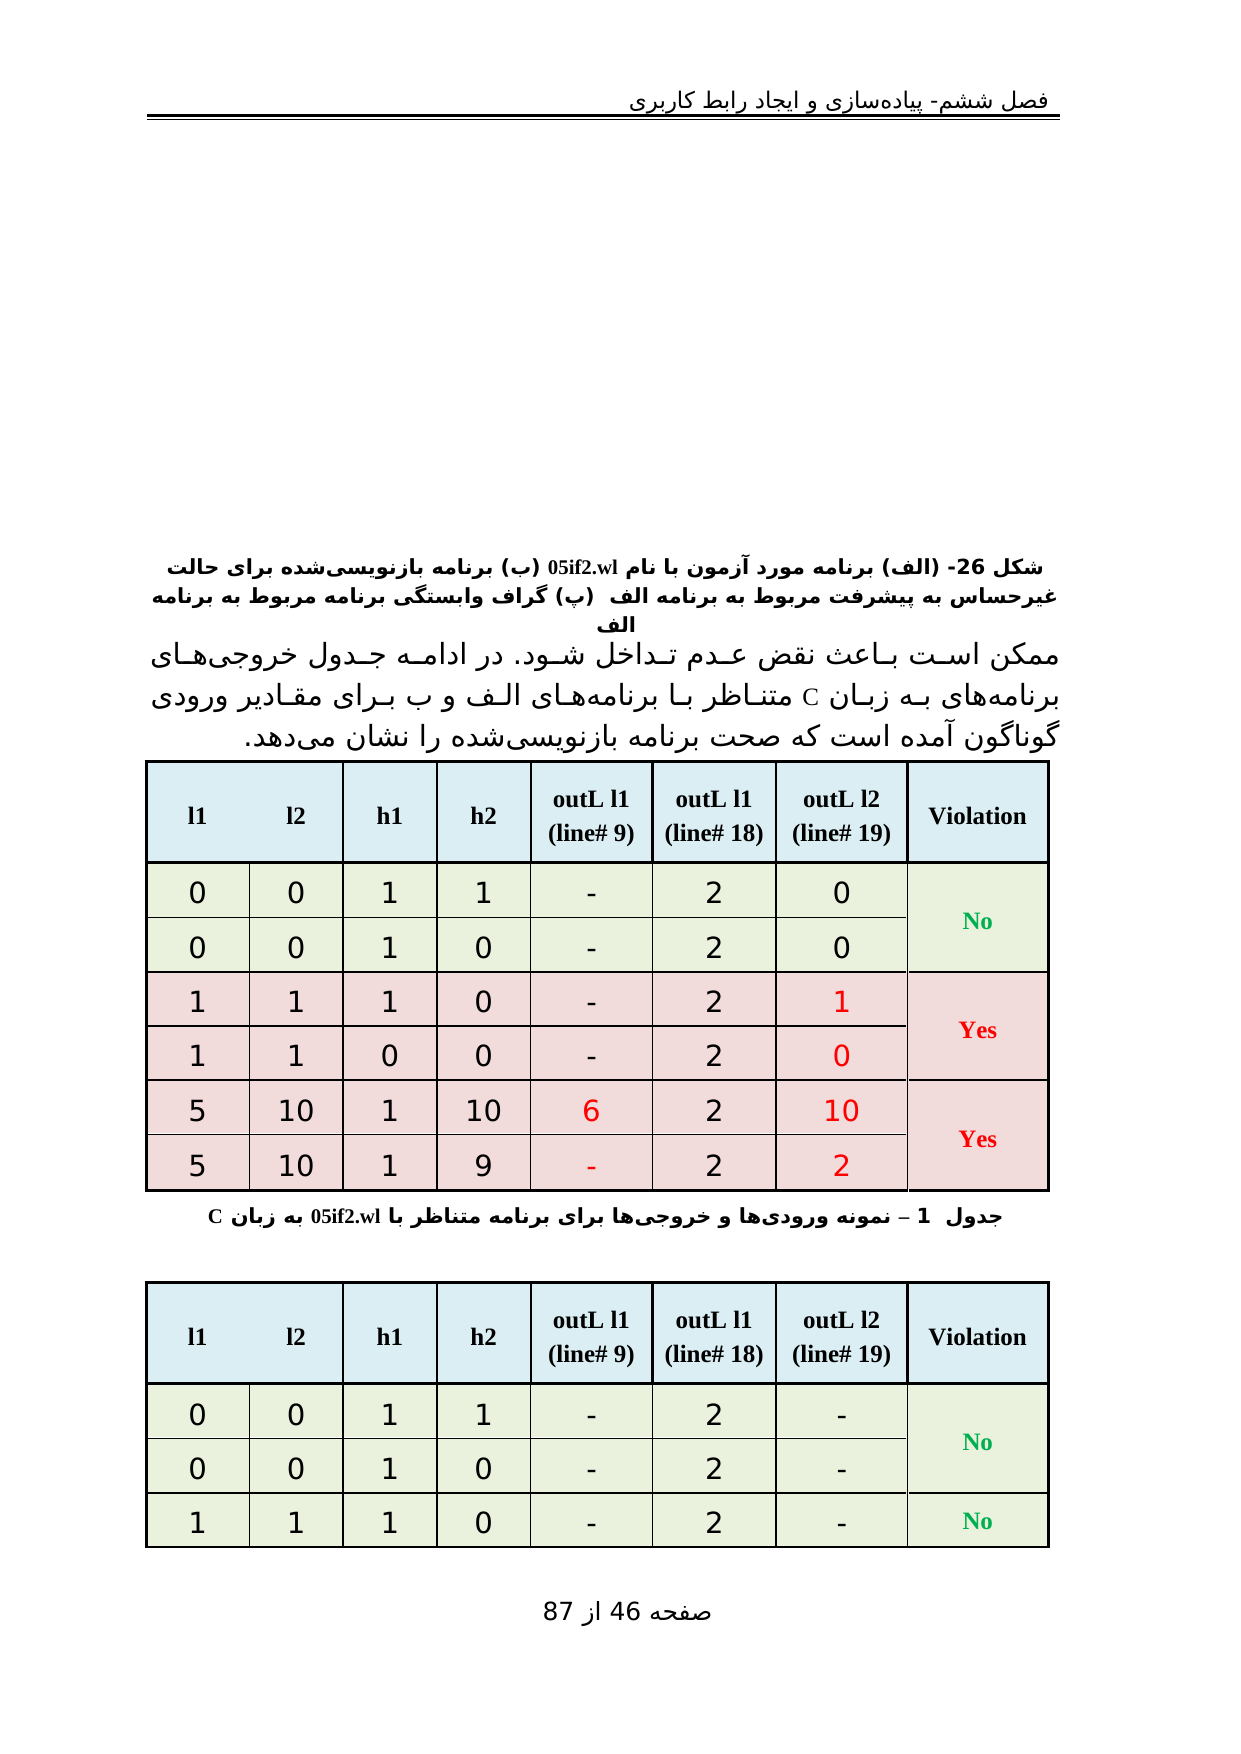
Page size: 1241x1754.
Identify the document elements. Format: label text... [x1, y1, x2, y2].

table_cell 1 [344, 1081, 436, 1133]
table_cell 0 [250, 864, 342, 916]
table_header outL l1 (line# 18) [654, 763, 775, 861]
table_cell 0 [148, 918, 249, 971]
table_cell - [531, 1439, 652, 1492]
table_cell - [531, 918, 652, 971]
table_header h2 [438, 1284, 530, 1382]
table_cell No [908, 864, 1047, 971]
table_cell 0 [148, 1385, 249, 1437]
table_cell - [777, 1492, 907, 1546]
table_cell 10 [250, 1081, 342, 1133]
table_cell 1 [148, 1027, 249, 1079]
table_cell 10 [438, 1081, 530, 1133]
table_cell 1 [344, 1439, 436, 1492]
table_cell Yes [908, 972, 1047, 1079]
table_cell 1 [250, 973, 342, 1025]
table_cell 2 [653, 864, 775, 916]
table_cell 1 [250, 1027, 342, 1079]
table_cell 0 [148, 1439, 249, 1492]
table_header l2 [249, 1284, 342, 1382]
table_header Violation [909, 1284, 1047, 1382]
table_cell Yes [908, 1080, 1047, 1189]
table_header outL l1 (line# 9) [532, 763, 651, 861]
table_header Violation [909, 763, 1047, 861]
table_header outL l2 (line# 19) [777, 1284, 906, 1382]
table_cell 0 [777, 916, 907, 971]
table_cell No [908, 1385, 1047, 1492]
table_cell 0 [438, 918, 530, 971]
table_cell 1 [250, 1494, 342, 1546]
table_cell 1 [344, 1494, 436, 1546]
table_cell 2 [653, 1081, 775, 1133]
table_cell 1 [344, 918, 436, 971]
table_cell 9 [438, 1135, 530, 1189]
table_cell 0 [777, 1025, 907, 1079]
table_cell 0 [438, 1439, 530, 1492]
table_header l1 [148, 763, 249, 861]
table_cell 2 [653, 918, 775, 971]
table_cell - [531, 1385, 652, 1437]
table_header outL l1 (line# 18) [654, 1284, 775, 1382]
text جدول 1 – نمونه ورودی‌ها و خروجی‌ها برای برنامه متناظر با 05if2.wl به زبان C [150, 1204, 1062, 1229]
table_cell 1 [344, 1135, 436, 1189]
table_cell 1 [438, 864, 530, 916]
table_cell No [908, 1493, 1047, 1546]
table_cell 2 [653, 1385, 775, 1437]
table_cell - [531, 1494, 652, 1546]
table_cell 5 [148, 1135, 249, 1189]
table_cell 1 [438, 1385, 530, 1437]
table_header h1 [344, 763, 436, 861]
table_cell 2 [653, 1439, 775, 1492]
table_cell 2 [653, 1494, 775, 1546]
table_cell 0 [438, 973, 530, 1025]
table_cell 0 [250, 918, 342, 971]
table_cell - [531, 973, 652, 1025]
table_cell 1 [148, 973, 249, 1025]
table_cell - [777, 1385, 907, 1437]
table_cell 10 [777, 1079, 907, 1133]
table_cell - [531, 1027, 652, 1079]
table_header l1 [148, 1284, 249, 1382]
text در شکل 26، برنامه‌ مورد آزمونی است که برای بررسی دستورات if و else طراحی شده است. مسیرهای مختلفی در این برنامه وجود دارد که ممکن است باعث نقض عدم تداخل شود. در ادامه جدول خروجی‌های برنامه‌های به زبان C متناظر با برنامه‌های الف و ب برای مقادیر ورودی گوناگون آمده است که صحت برنامه بازنویسی‌شده را نشان می‌دهد. [150, 637, 1060, 753]
table_cell 10 [250, 1135, 342, 1189]
table_cell 0 [438, 1027, 530, 1079]
table_cell 2 [653, 1135, 775, 1189]
table_cell 2 [653, 973, 775, 1025]
table_cell 1 [344, 973, 436, 1025]
table_cell - [777, 1438, 907, 1492]
table_header outL l2 (line# 19) [777, 763, 906, 861]
table_cell 0 [250, 1385, 342, 1437]
table_cell 6 [531, 1081, 652, 1133]
table_cell 0 [438, 1494, 530, 1546]
table_header outL l1 (line# 9) [532, 1284, 651, 1382]
table_cell 1 [344, 1385, 436, 1437]
table_header h2 [438, 763, 530, 861]
table_cell 5 [148, 1081, 249, 1133]
table_cell - [531, 1135, 652, 1189]
table_cell 2 [777, 1134, 907, 1189]
table_header l2 [249, 763, 342, 861]
table_cell 0 [250, 1439, 342, 1492]
table_cell 1 [148, 1494, 249, 1546]
table_cell 1 [344, 864, 436, 916]
table_cell 2 [653, 1027, 775, 1079]
table_cell 1 [777, 971, 907, 1025]
table_cell 0 [148, 864, 249, 916]
table_cell - [531, 864, 652, 916]
table_header h1 [344, 1284, 436, 1382]
table_cell 0 [777, 864, 907, 916]
table_cell 0 [344, 1027, 436, 1079]
